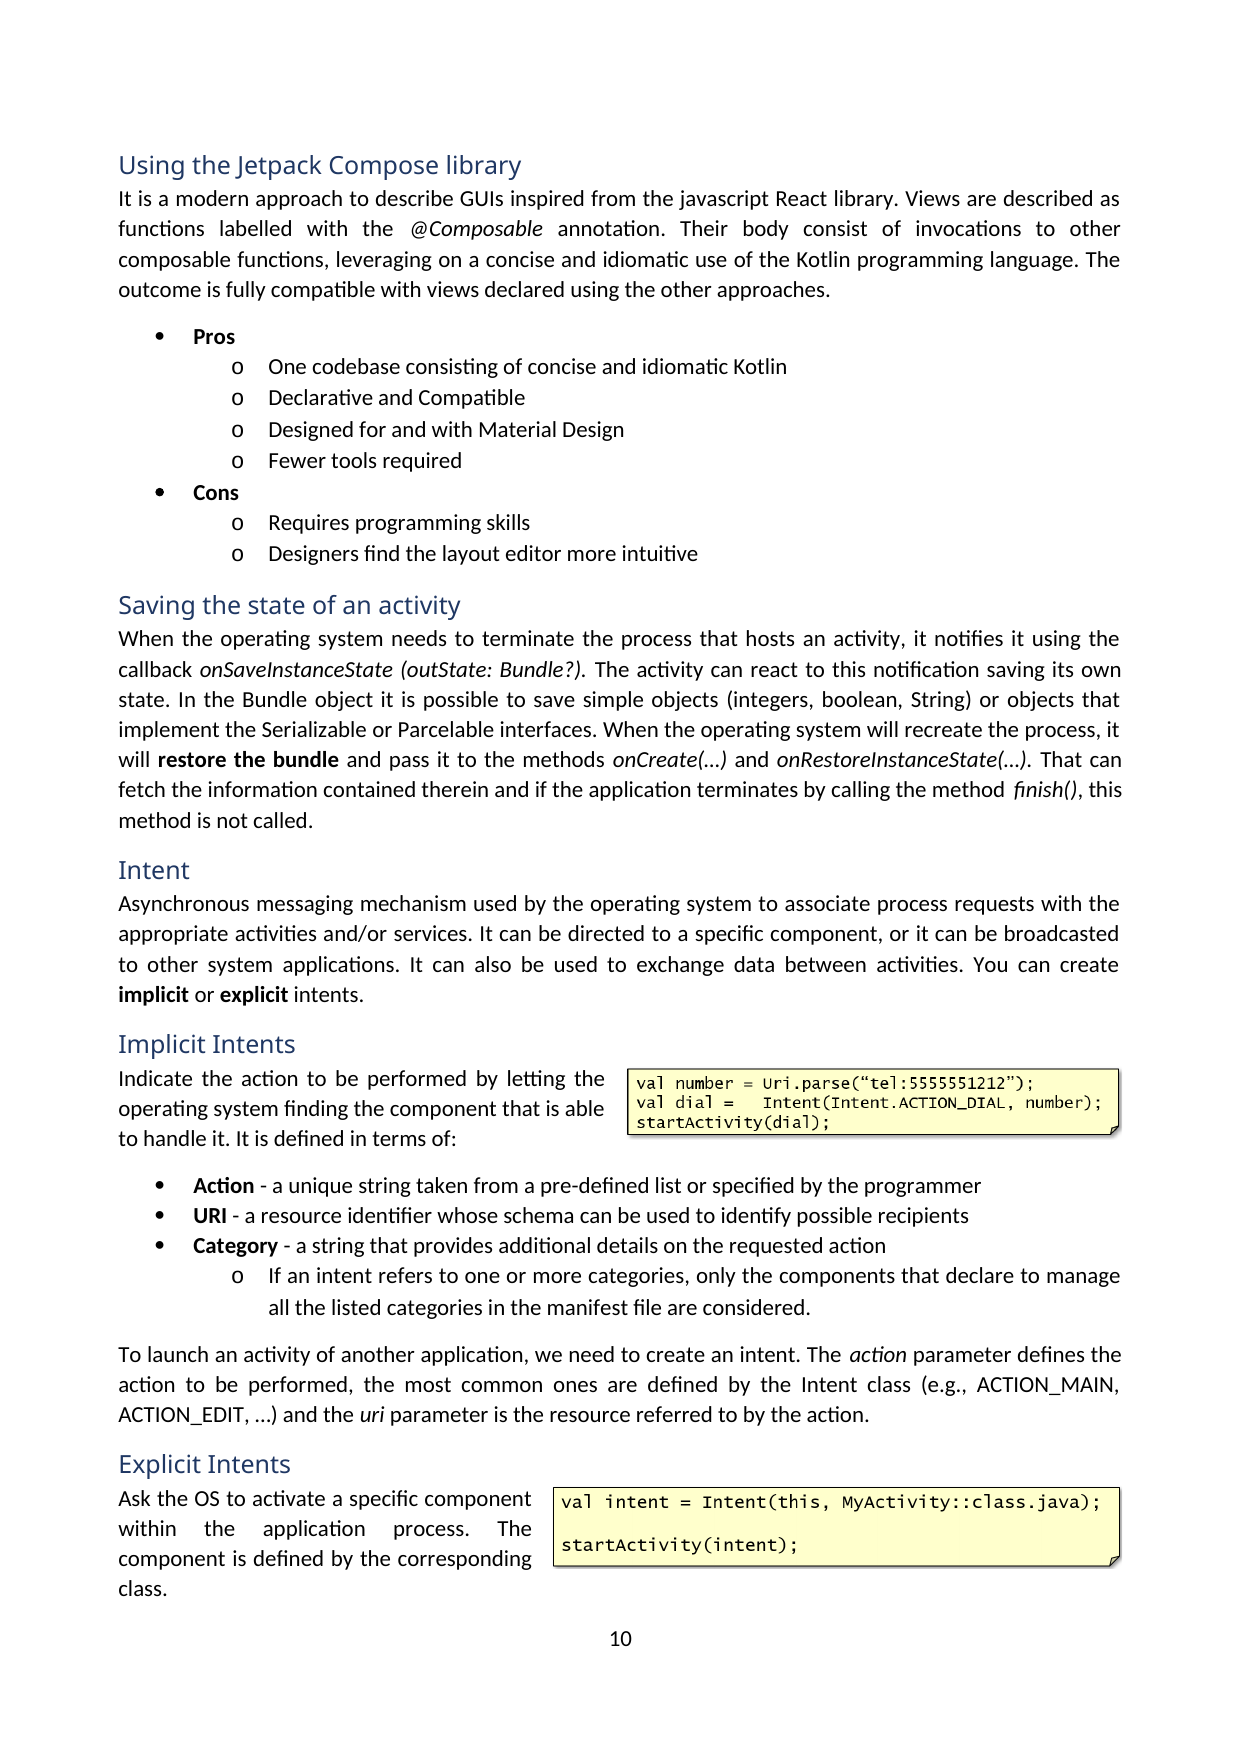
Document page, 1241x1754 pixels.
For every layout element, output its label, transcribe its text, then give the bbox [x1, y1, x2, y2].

subtitle Saving the state of an activity [118, 588, 1122, 622]
list Pros [156, 322, 1122, 350]
list Designed for and with Material Design [231, 415, 1122, 444]
subtitle Using the Jetpack Compose library [118, 148, 1122, 182]
subtitle Implicit Intents [118, 1027, 1122, 1061]
list URI - a resource identifier whose schema can be used to identify possible recipients [156, 1201, 1122, 1229]
text It is a modern approach to describe GUIs inspired from the javascript React library. Views are described as functions labelled with the @Composable annotation. Their body consist of invocations to other composable functions, leveraging on a concise and idiomatic use of the Kotlin programming language. The outcome is fully compatible with views declared using the other approaches. [118, 184, 1122, 303]
list One codebase consisting of concise and idiomatic Kotlin [231, 352, 1122, 381]
text When the operating system needs to terminate the process that hosts an activity, it notifies it using the callback onSaveInstanceState (outState: Bundle?). The activity can react to this notification saving its own state. In the Bundle object it is possible to save simple objects (integers, boolean, String) or objects that implement the Serializable or Parcelable interfaces. When the operating system will recreate the process, it will restore the bundle and pass it to the methods onCreate(…) and onRestoreInstanceState(…). That can fetch the information contained therein and if the application terminates by calling the method finish(), this method is not called. [118, 624, 1122, 834]
text Asynchronous messaging mechanism used by the operating system to associate process requests with the appropriate activities and/or services. It can be directed to a specific component, or it can be broadcasted to other system applications. It can also be used to exchange data between activities. You can create implicit or explicit intents. [118, 889, 1122, 1008]
text To launch an activity of another application, we need to create an intent. The action parameter defines the action to be performed, the most common ones are defined by the Intent class (e.g., ACTION_MAIN, ACTION_EDIT, …) and the uri parameter is the resource referred to by the action. [118, 1340, 1122, 1428]
list Category - a string that provides additional details on the requested action [156, 1231, 1122, 1259]
subtitle Intent [118, 853, 1122, 887]
list Fewer tools required [231, 446, 1122, 476]
list Declarative and Compatible [231, 383, 1122, 413]
list Designers find the layout editor more intuitive [231, 539, 1122, 569]
list Action - a unique string taken from a pre-defined list or specified by the programmer [156, 1171, 1122, 1199]
subtitle Explicit Intents [118, 1447, 1122, 1481]
picture [551, 1484, 1123, 1569]
list Requires programming skills [231, 508, 1122, 537]
picture [624, 1064, 1123, 1140]
list If an intent refers to one or more categories, only the components that declare to manage all the listed categories in the manifest file are considered. [231, 1262, 1122, 1321]
list Cons [156, 478, 1122, 506]
